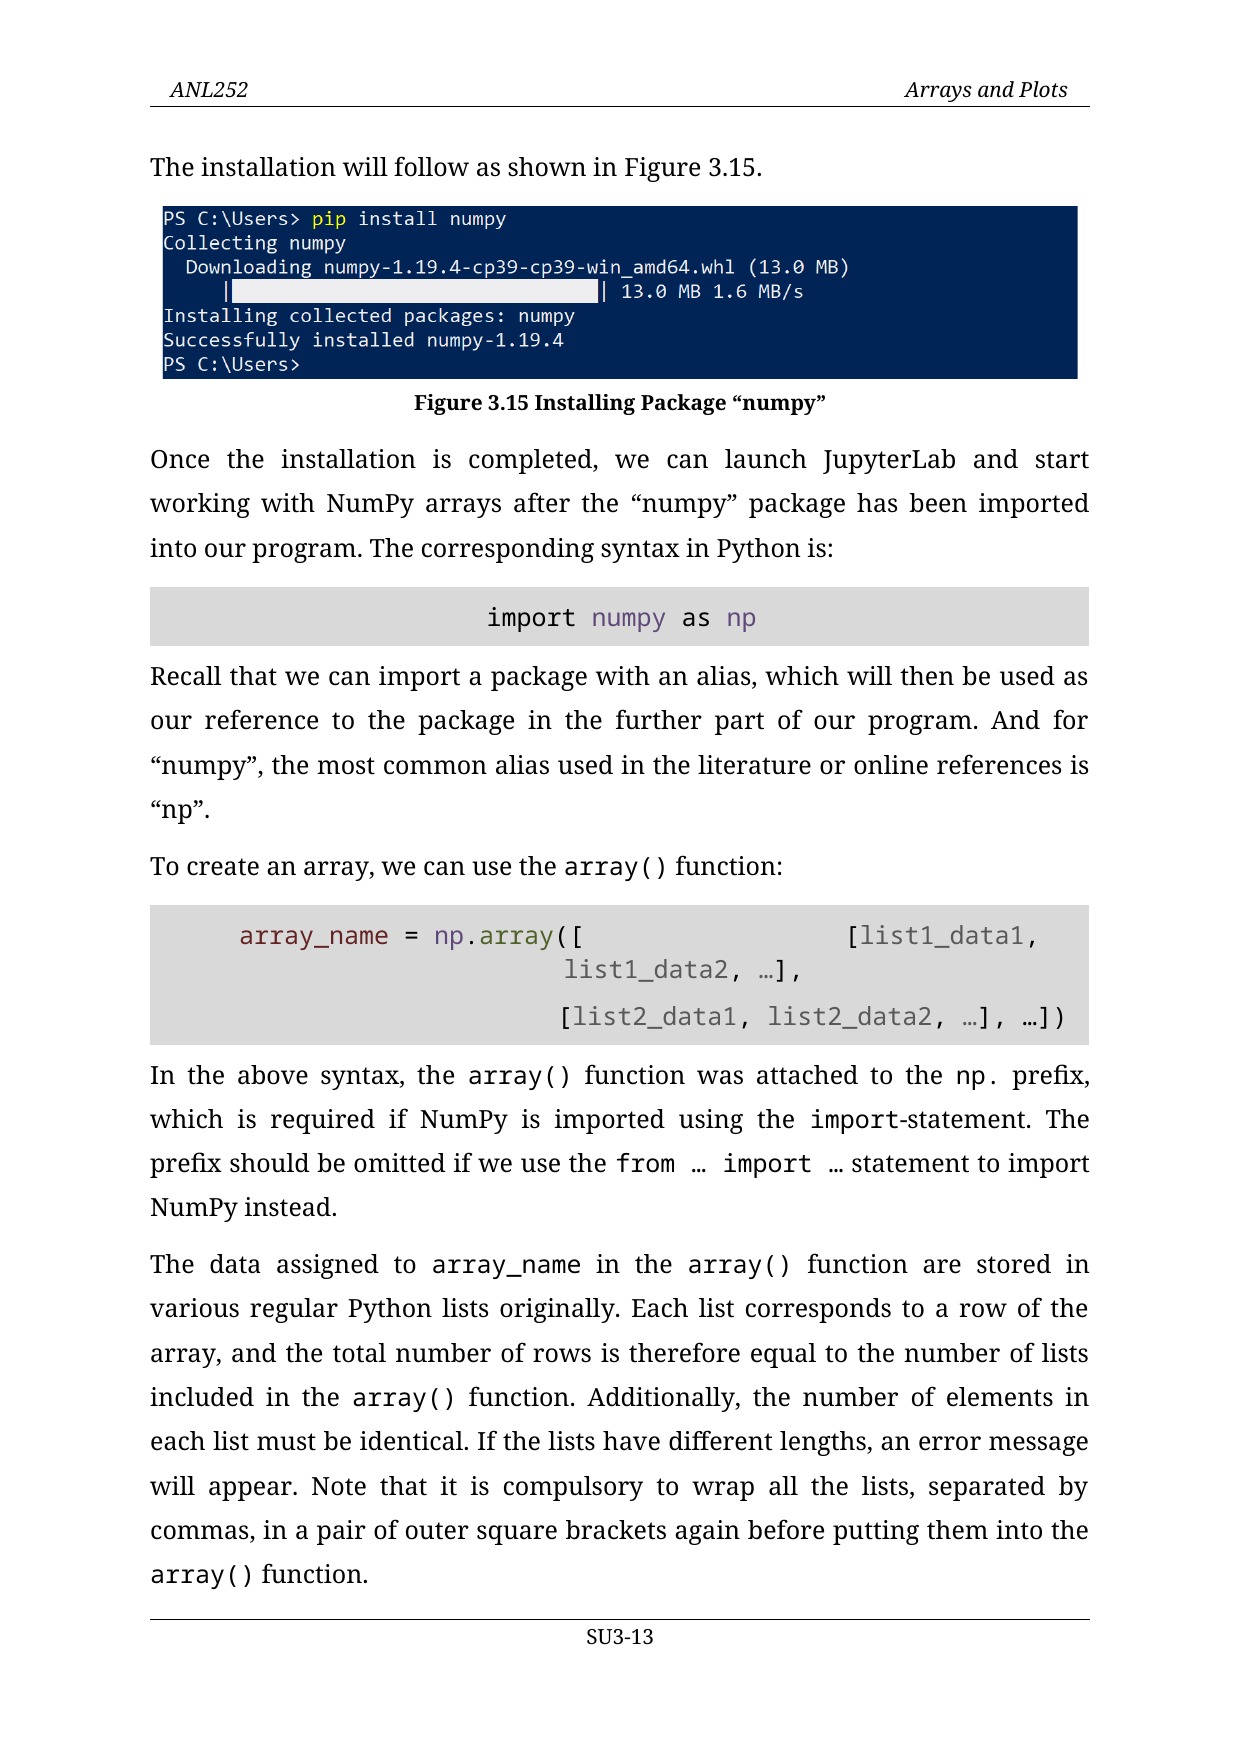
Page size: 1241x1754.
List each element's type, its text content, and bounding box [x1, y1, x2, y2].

text Recall that we can import a package with an alias, which will then be used as our reference to the package in the further part of our program. And for “numpy”, the most common alias used in the literature or online references is “np”. [150, 659, 1090, 826]
text In the above syntax, the array() function was attached to the np. prefix, which is required if NumPy is imported using the import-statement. The prefix should be omitted if we use the from … import … statement to import NumPy instead. [150, 1057, 1090, 1224]
text Once the installation is completed, we can launch JupyterLab and start working with NumPy arrays after the “numpy” package has been imported into our program. The corresponding syntax in Python is: [150, 442, 1090, 564]
table_header array_name = np.array([ [list1_data1, list1_data2, …], [list2_data1, list2_data2, …], …]) [150, 905, 1089, 1045]
text The installation will follow as shown in Figure 3.15. [150, 150, 1090, 184]
text Figure 3.15 Installing Package “numpy” [150, 388, 1090, 417]
text The data assigned to array_name in the array() function are stored in various regular Python lists originally. Each list corresponds to a row of the array, and the total number of rows is therefore equal to the number of lists included in the array() function. Additionally, the number of elements in each list must be identical. If the lists have different lengths, an error message will appear. Note that it is compulsory to wrap all the lists, separated by commas, in a pair of outer square brackets again before putting them into the array() function. [150, 1247, 1090, 1591]
text To create an array, we can use the array() function: [150, 848, 1090, 882]
table_header import numpy as np [150, 587, 1089, 646]
picture [162, 206, 1078, 379]
